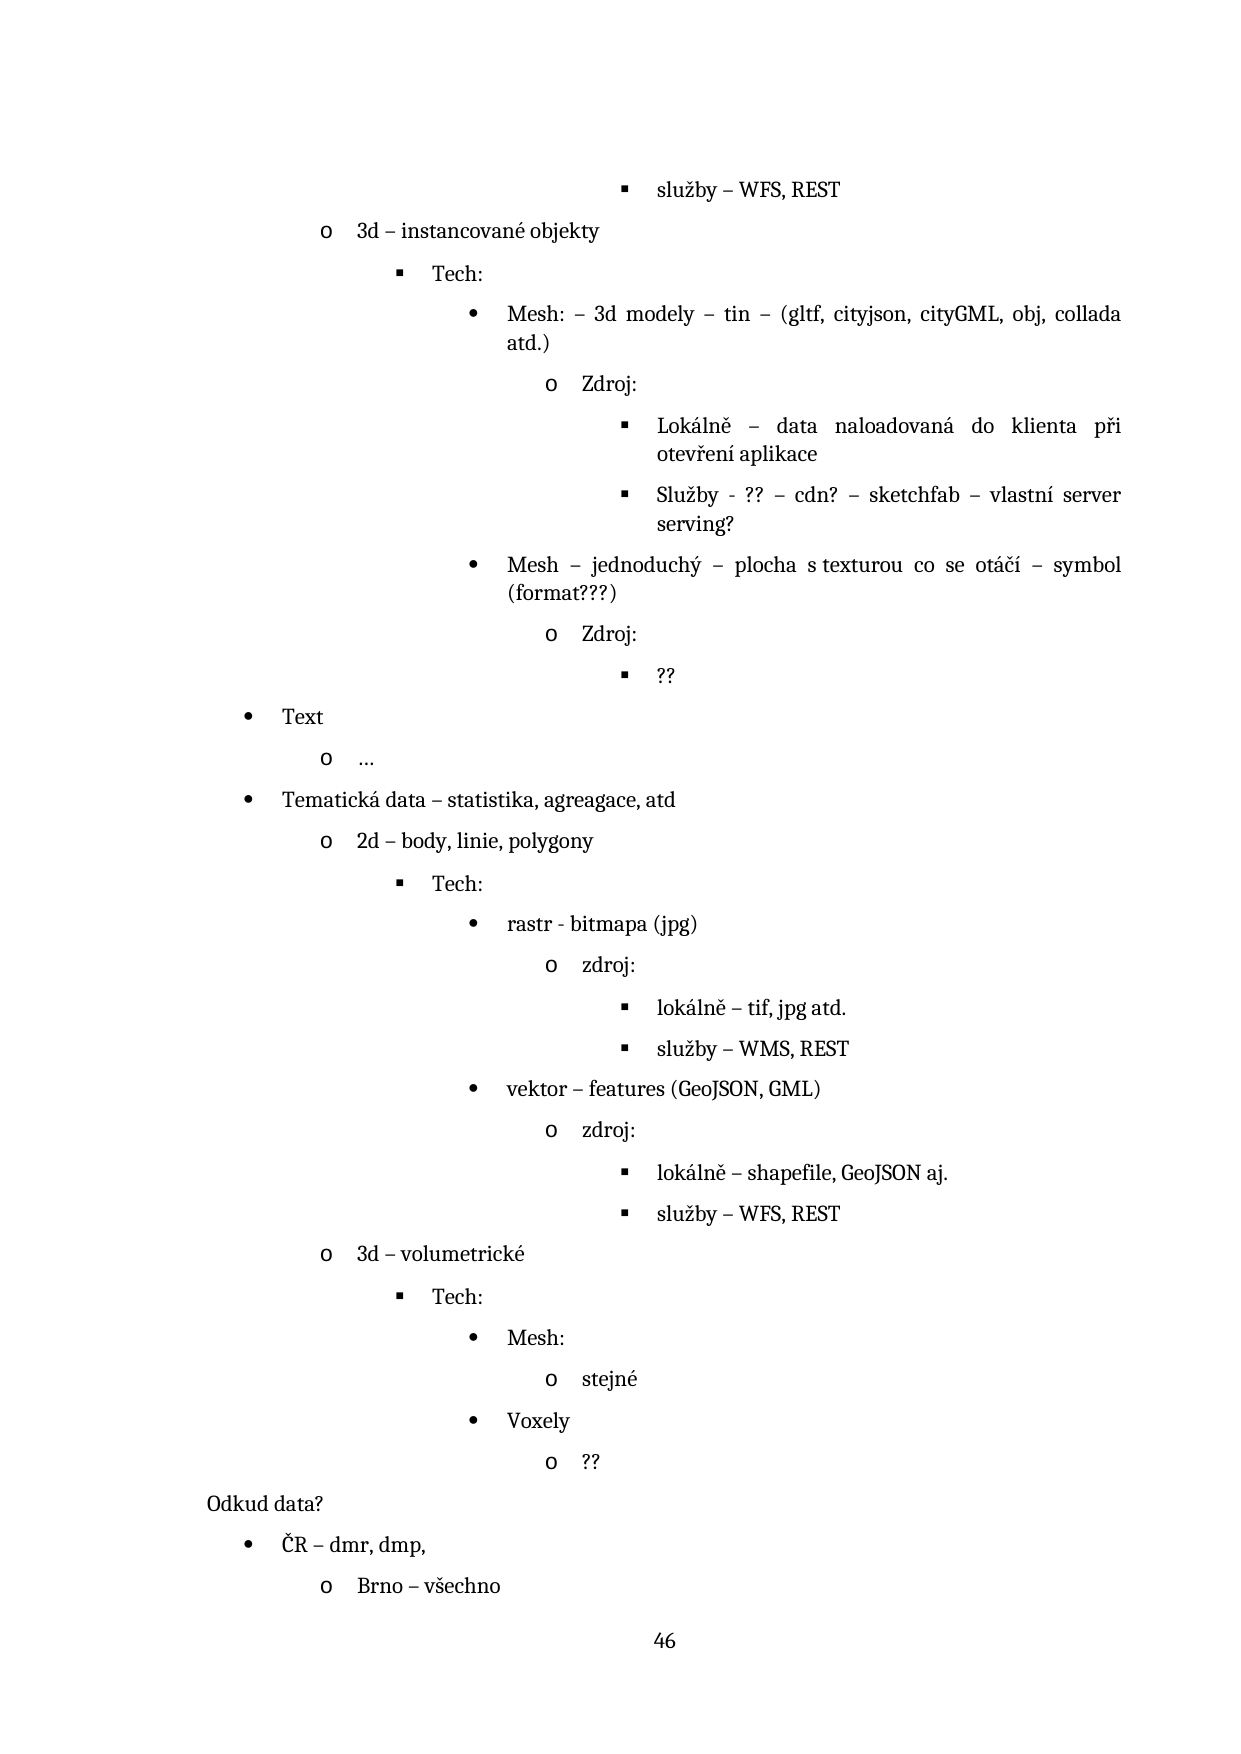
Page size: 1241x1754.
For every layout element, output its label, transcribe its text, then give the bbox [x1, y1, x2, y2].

list zdroj: [544, 1117, 1122, 1145]
list ČR – dmr, dmp, [244, 1532, 1122, 1558]
list 3d – volumetrické [319, 1241, 1122, 1269]
list Tech: [394, 260, 1122, 287]
list rastr - bitmapa (jpg) [469, 911, 1122, 938]
list zdroj: [544, 952, 1122, 980]
list ?? [544, 1448, 1122, 1476]
text Odkud data? [207, 1491, 1122, 1517]
list Voxely [469, 1407, 1122, 1434]
list vektor – features (GeoJSON, GML) [469, 1076, 1122, 1103]
list 2d – body, linie, polygony [319, 828, 1122, 856]
list Tech: [394, 1283, 1122, 1310]
list Brno – všechno [319, 1572, 1122, 1600]
list Mesh: – 3d modely – tin – (gltf, cityjson, cityGML, obj, collada atd.) [469, 301, 1122, 356]
list Text [244, 704, 1122, 730]
list lokálně – tif, jpg atd. [619, 994, 1122, 1021]
list Mesh: [469, 1324, 1122, 1351]
list Zdroj: [544, 621, 1122, 648]
list 3d – instancované objekty [319, 218, 1122, 246]
list služby – WFS, REST [619, 1200, 1122, 1227]
list služby – WMS, REST [619, 1035, 1122, 1062]
list stejné [544, 1365, 1122, 1393]
list Lokálně – data naloadovaná do klienta při otevření aplikace [619, 413, 1122, 468]
list Zdroj: [544, 371, 1122, 398]
list … [319, 745, 1122, 772]
list Tematická data – statistika, agreagace, atd [244, 787, 1122, 813]
list Služby - ?? – cdn? – sketchfab – vlastní server serving? [619, 482, 1122, 537]
list Mesh – jednoduchý – plocha s texturou co se otáčí – symbol (format???) [469, 552, 1122, 606]
list ?? [619, 663, 1122, 689]
list lokálně – shapefile, GeoJSON aj. [619, 1159, 1122, 1186]
list Tech: [394, 870, 1122, 897]
list služby – WFS, REST [619, 177, 1122, 203]
